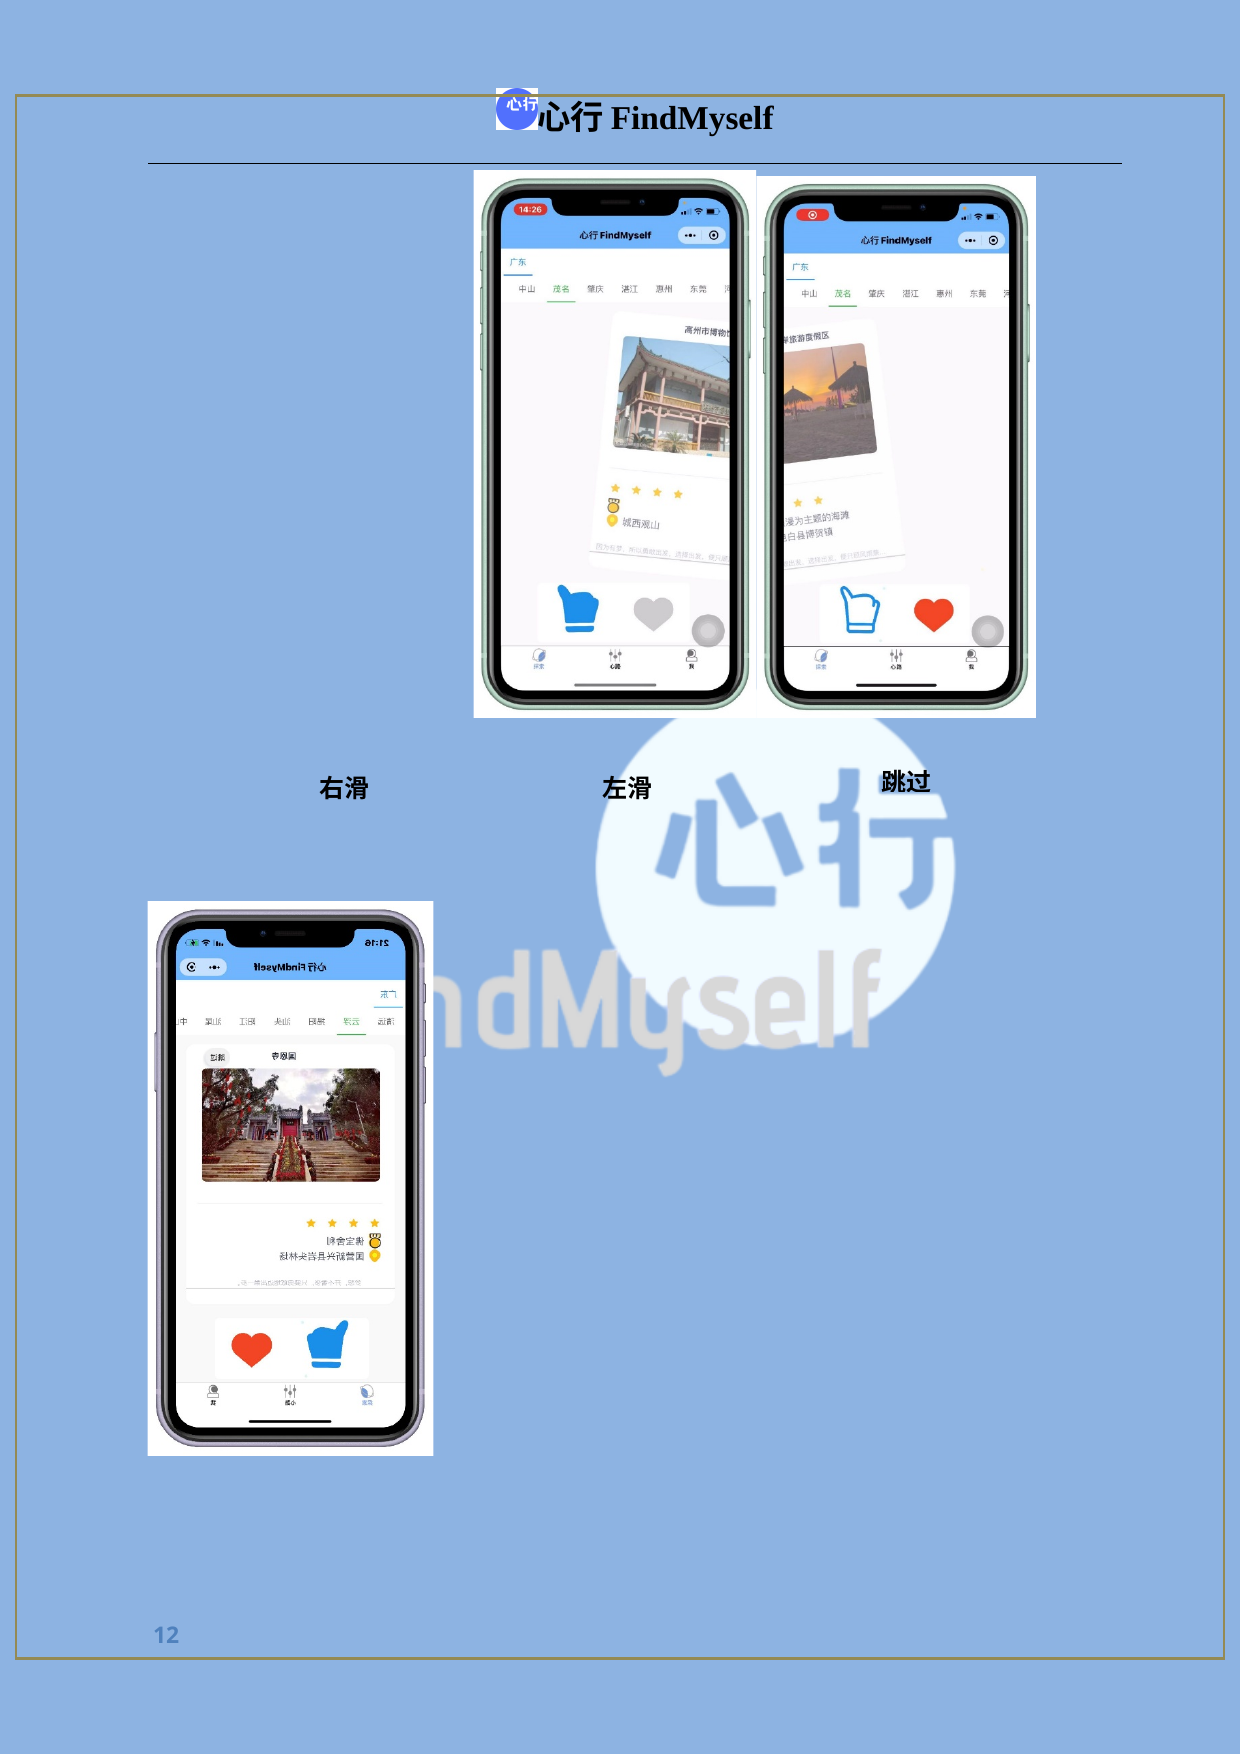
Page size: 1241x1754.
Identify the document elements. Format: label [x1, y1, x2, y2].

picture [496, 97, 538, 130]
picture [496, 88, 538, 94]
picture [473, 170, 1036, 718]
picture [147, 901, 434, 1456]
